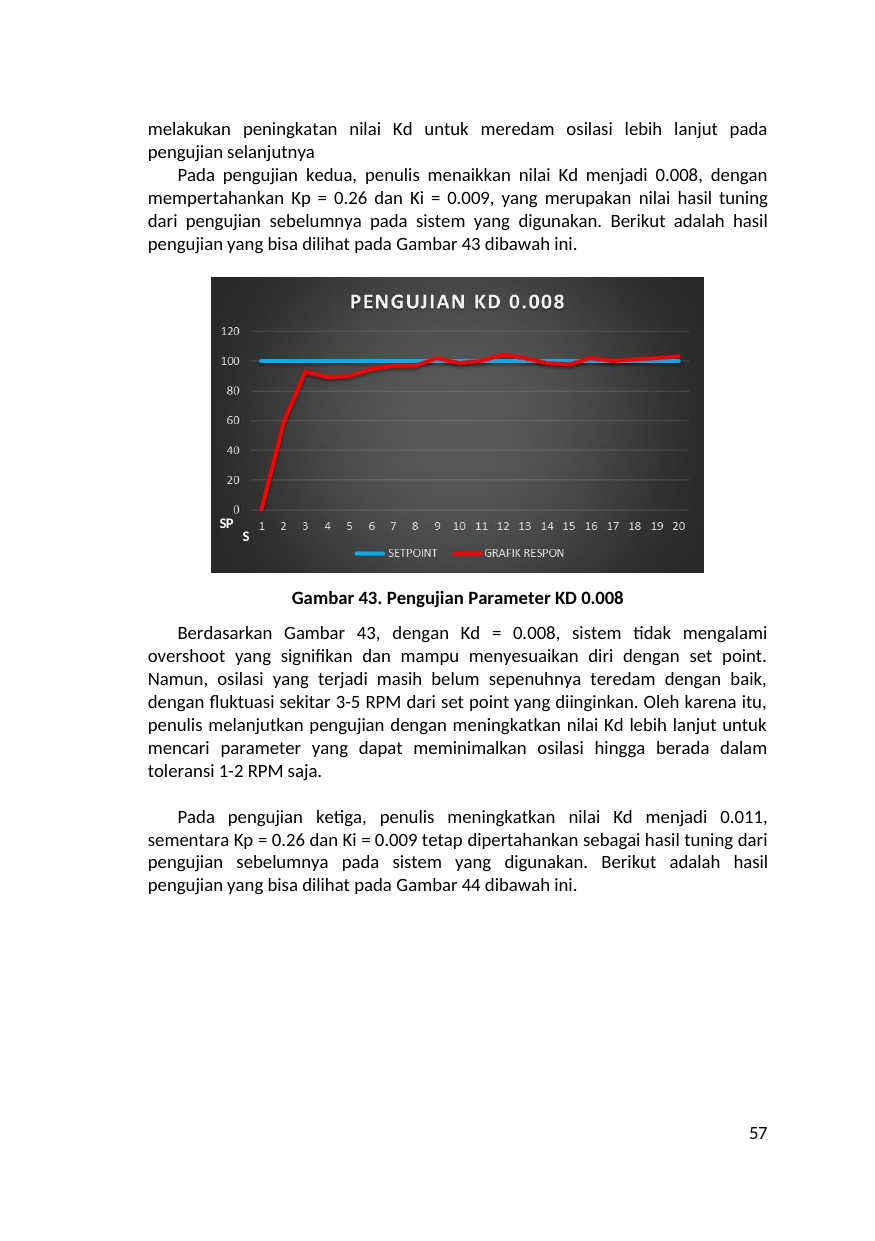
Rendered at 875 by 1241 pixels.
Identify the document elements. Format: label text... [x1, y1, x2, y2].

picture [211, 277, 704, 573]
text Berdasarkan Gambar 43, dengan Kd = 0.008, sistem tidak mengalami overshoot yang signifikan dan mampu menyesuaikan diri dengan set point. Namun, osilasi yang terjadi masih belum sepenuhnya teredam dengan baik, dengan fluktuasi sekitar 3-5 RPM dari set point yang diinginkan. Oleh karena itu, penulis melanjutkan pengujian dengan meningkatkan nilai Kd lebih lanjut untuk mencari parameter yang dapat meminimalkan osilasi hingga berada dalam toleransi 1-2 RPM saja. [148, 621, 768, 782]
text Pada pengujian ketiga, penulis meningkatkan nilai Kd menjadi 0.011, sementara Kp = 0.26 dan Ki = 0.009 tetap dipertahankan sebagai hasil tuning dari pengujian sebelumnya pada sistem yang digunakan. Berikut adalah hasil pengujian yang bisa dilihat pada Gambar 44 dibawah ini. [148, 805, 768, 896]
text melakukan peningkatan nilai Kd untuk meredam osilasi lebih lanjut pada pengujian selanjutnya [148, 117, 768, 163]
text Pada pengujian kedua, penulis menaikkan nilai Kd menjadi 0.008, dengan mempertahankan Kp = 0.26 dan Ki = 0.009, yang merupakan nilai hasil tuning dari pengujian sebelumnya pada sistem yang digunakan. Berikut adalah hasil pengujian yang bisa dilihat pada Gambar 43 dibawah ini. [148, 163, 768, 255]
